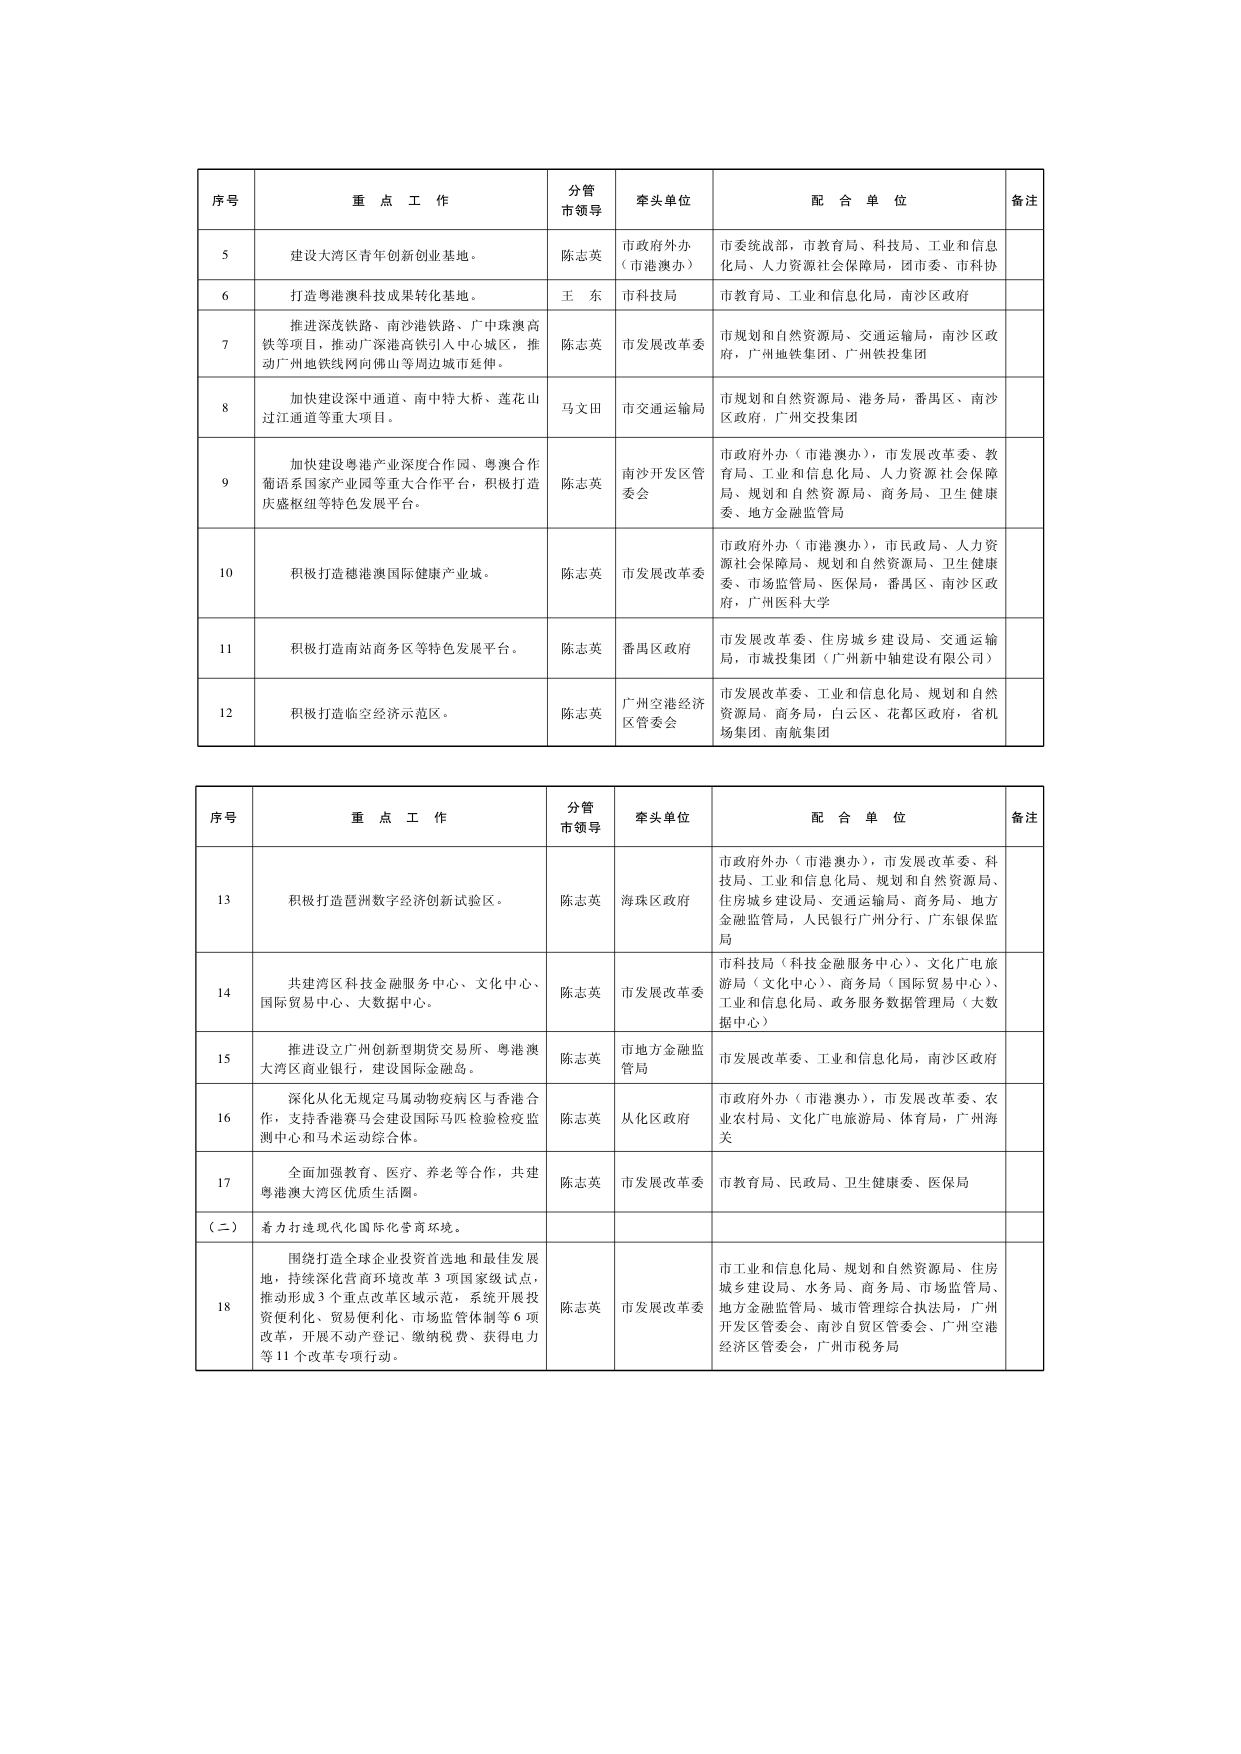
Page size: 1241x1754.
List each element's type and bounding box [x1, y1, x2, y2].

picture [187, 162, 1053, 754]
picture [187, 779, 1053, 1379]
